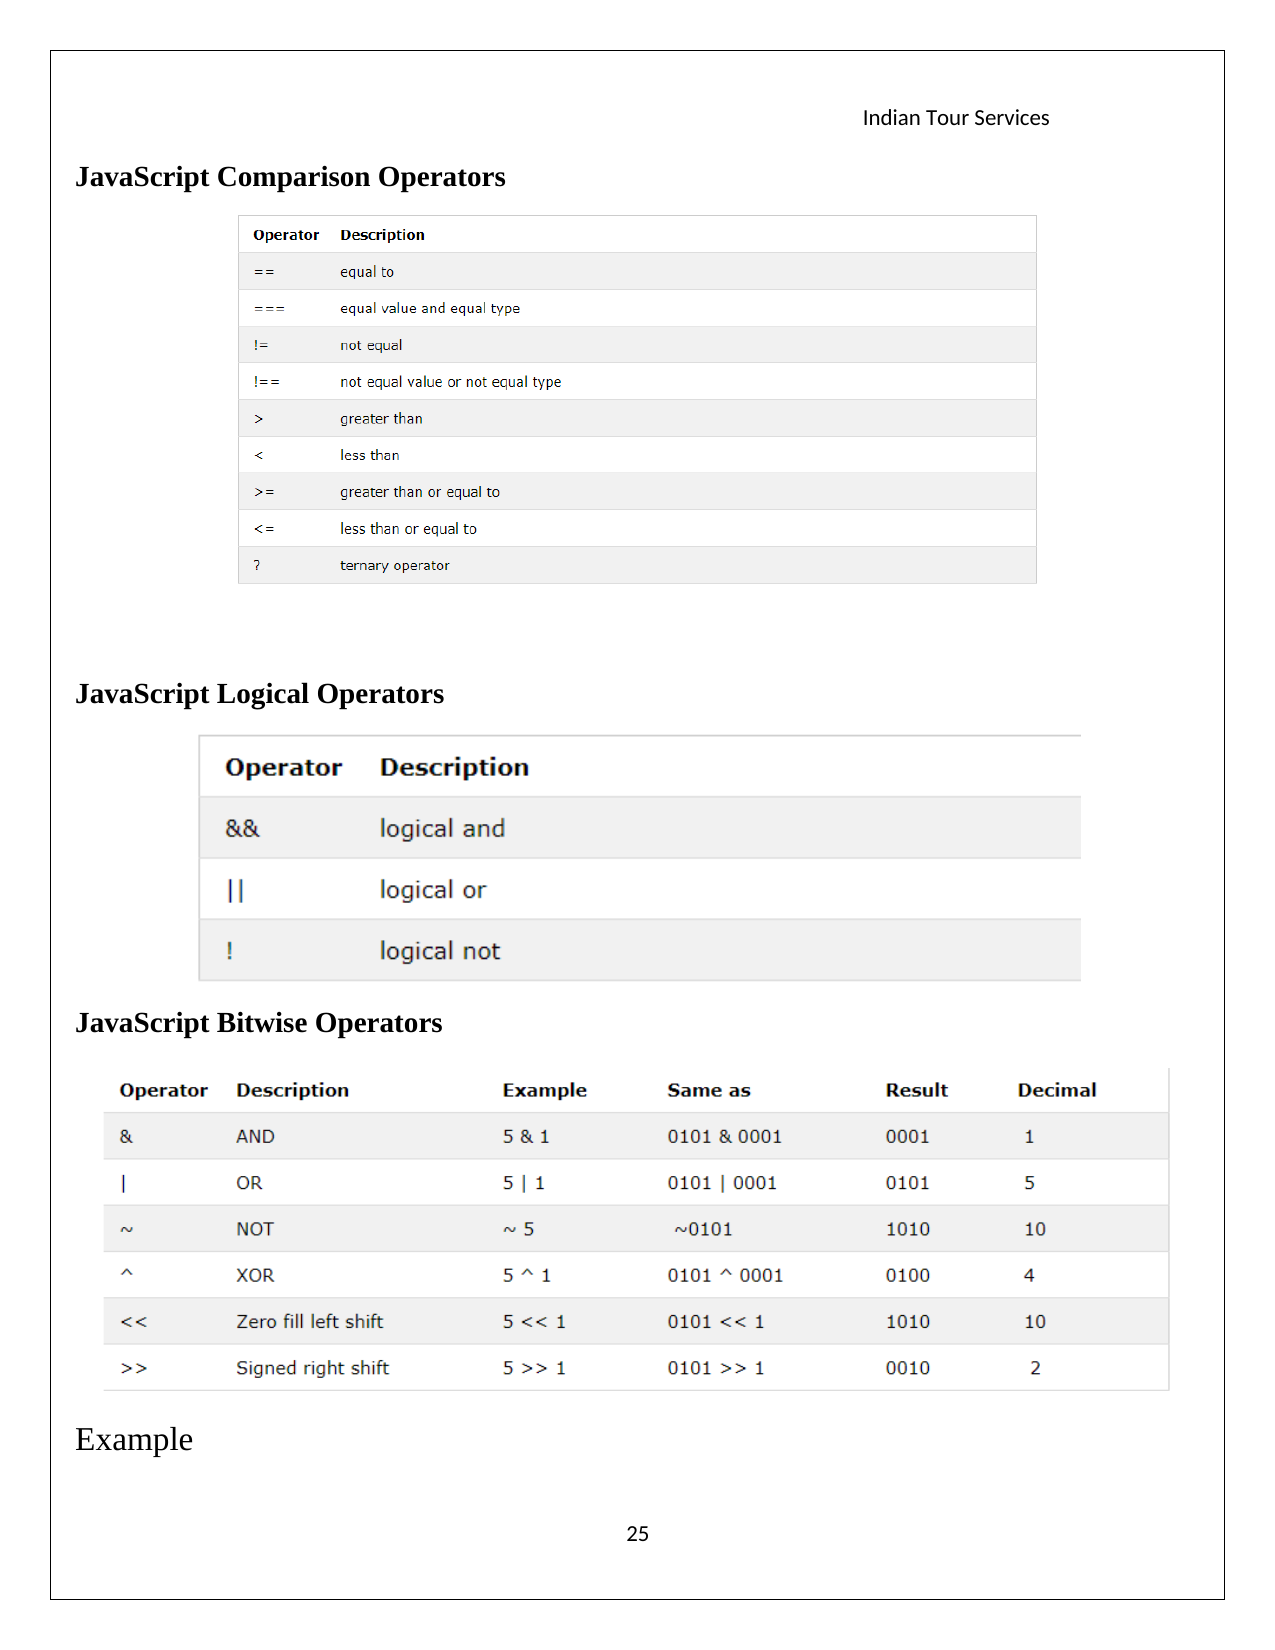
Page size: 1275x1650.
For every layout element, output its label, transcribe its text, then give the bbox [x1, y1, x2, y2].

text JavaScript Logical Operators [75, 676, 1200, 710]
picture [194, 732, 1081, 983]
text JavaScript Comparison Operators [75, 159, 1200, 193]
picture [237, 215, 1038, 585]
picture [103, 1068, 1172, 1391]
text Example [75, 1419, 1200, 1458]
text JavaScript Bitwise Operators [75, 1005, 1200, 1039]
